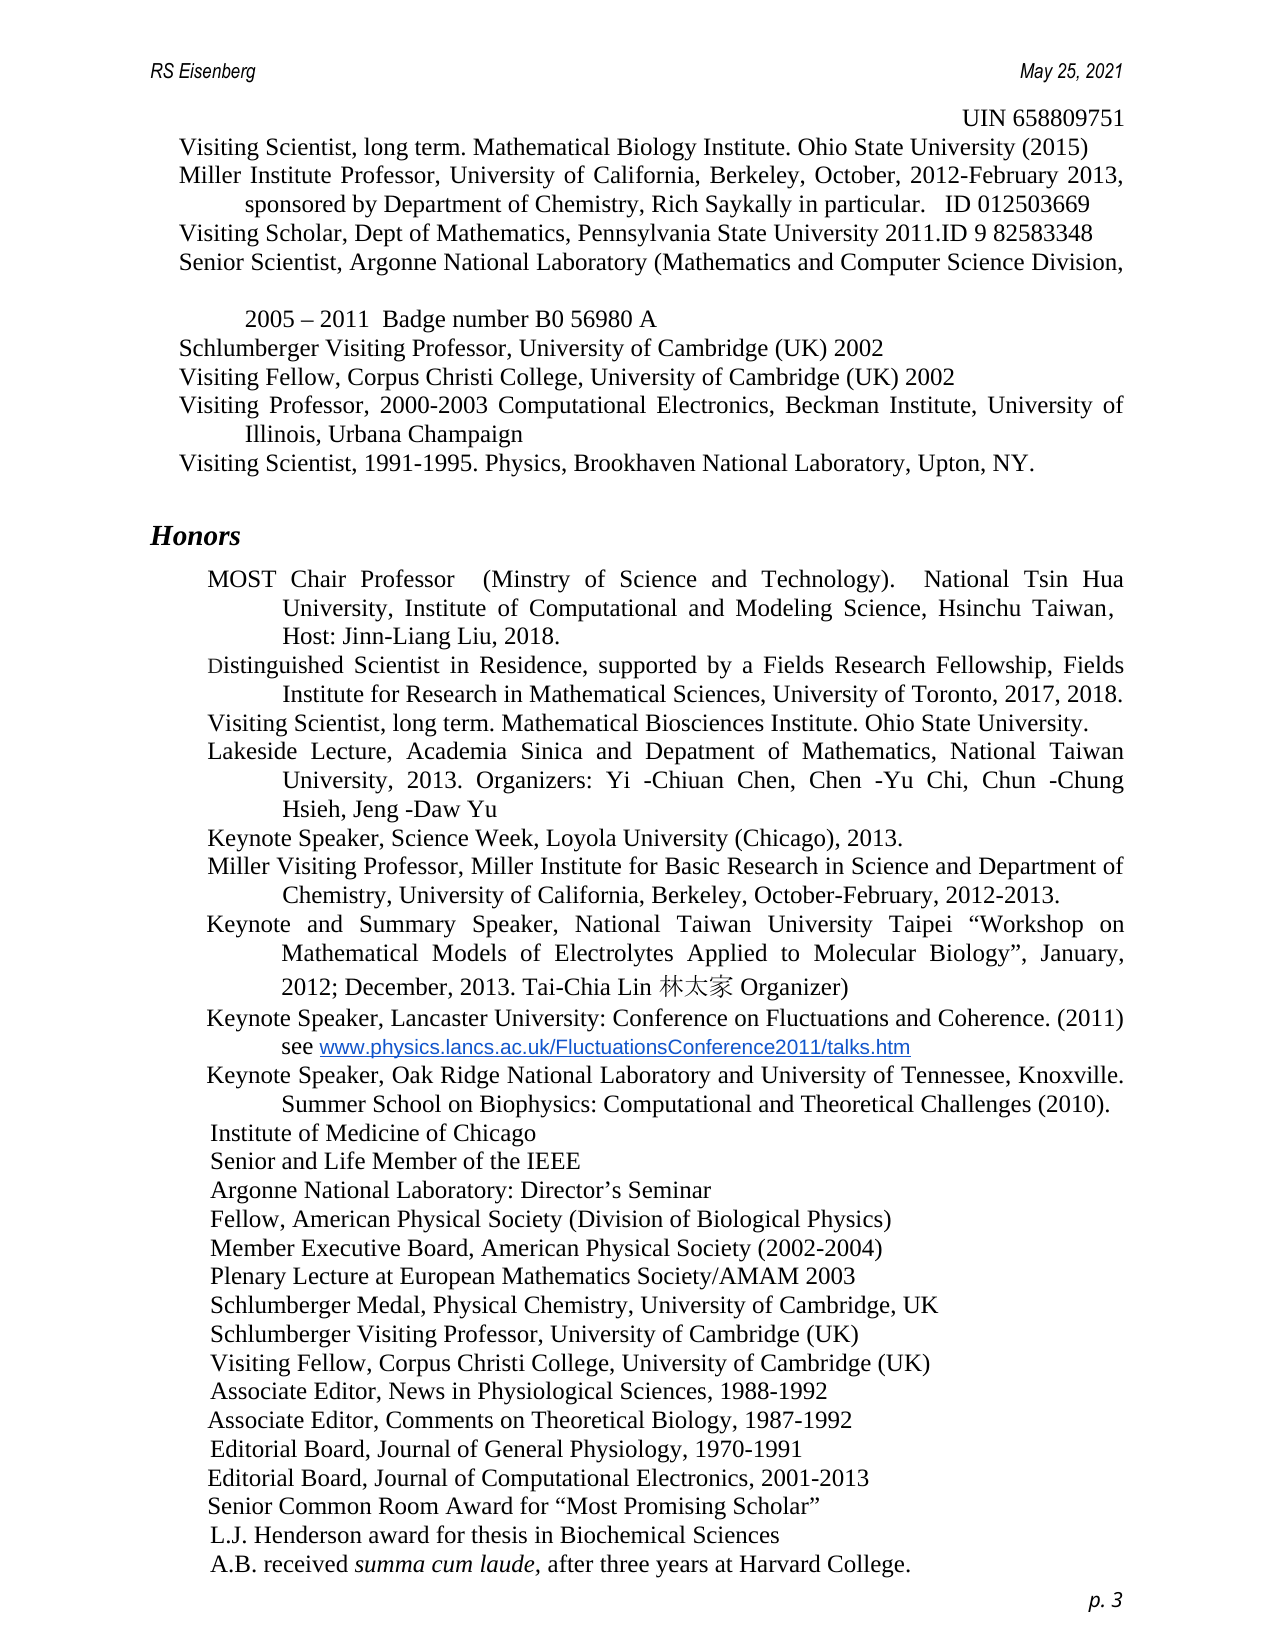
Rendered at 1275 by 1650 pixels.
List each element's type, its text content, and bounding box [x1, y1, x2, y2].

text Distinguished Scientist in Residence, supported by a Fields Research Fellowship, Fields Institute for Research in Mathematical Sciences, University of Toronto, 2017, 2018. [207, 650, 1125, 708]
text Senior Scientist, Argonne National Laboratory (Mathematics and Computer Science Division, 2005 – 2011 Badge number B0 56980 A [178, 247, 1125, 333]
text Visiting Scientist, 1991-1995. Physics, Brookhaven National Laboratory, Upton, NY. [178, 448, 1125, 477]
text Senior Common Room Award for “Most Promising Scholar” [207, 1491, 1125, 1520]
text Argonne National Laboratory: Director’s Seminar [210, 1175, 1125, 1204]
text UIN 658809751 [178, 103, 1125, 132]
text Keynote Speaker, Oak Ridge National Laboratory and University of Tennessee, Knoxville. Summer School on Biophysics: Computational and Theoretical Challenges (2010). [206, 1060, 1125, 1118]
text Schlumberger Visiting Professor, University of Cambridge (UK) [210, 1319, 1125, 1348]
text Plenary Lecture at European Mathematics Society/AMAM 2003 [210, 1261, 1125, 1290]
text Keynote Speaker, Science Week, Loyola University (Chicago), 2013. [207, 823, 1125, 851]
text Lakeside Lecture, Academia Sinica and Depatment of Mathematics, National Taiwan University, 2013. Organizers: Yi -Chiuan Chen, Chen -Yu Chi, Chun -Chung Hsieh, Jeng -Daw Yu [207, 736, 1125, 823]
text Editorial Board, Journal of General Physiology, 1970-1991 [210, 1434, 1125, 1463]
text Visiting Professor, 2000-2003 Computational Electronics, Beckman Institute, University of Illinois, Urbana Champaign [178, 390, 1125, 448]
text Schlumberger Visiting Professor, University of Cambridge (UK) 2002 [178, 333, 1125, 362]
text Fellow, American Physical Society (Division of Biological Physics) [210, 1204, 1125, 1233]
text Editorial Board, Journal of Computational Electronics, 2001-2013 [207, 1463, 1125, 1491]
text A.B. received summa cum laude, after three years at Harvard College. [210, 1549, 1125, 1578]
text Schlumberger Medal, Physical Chemistry, University of Cambridge, UK [210, 1290, 1125, 1319]
text Visiting Fellow, Corpus Christi College, University of Cambridge (UK) 2002 [178, 362, 1125, 390]
text Associate Editor, Comments on Theoretical Biology, 1987-1992 [207, 1405, 1125, 1434]
text Institute of Medicine of Chicago [210, 1118, 1125, 1146]
text Visiting Fellow, Corpus Christi College, University of Cambridge (UK) [210, 1348, 1125, 1376]
text Member Executive Board, American Physical Society (2002-2004) [210, 1233, 1125, 1261]
text Keynote Speaker, Lancaster University: Conference on Fluctuations and Coherence. (2011) see www.physics.lancs.ac.uk/FluctuationsConference2011/talks.htm [206, 1003, 1125, 1060]
text Visiting Scientist, long term. Mathematical Biosciences Institute. Ohio State University. [207, 708, 1125, 736]
text Keynote and Summary Speaker, National Taiwan University Taipei “Workshop on Mathematical Models of Electrolytes Applied to Molecular Biology”, January, 2012; December, 2013. Tai-Chia Lin 林太家 Organizer) [206, 909, 1125, 1003]
text Honors [150, 518, 1125, 551]
text L.J. Henderson award for thesis in Biochemical Sciences [210, 1520, 1125, 1549]
text MOST Chair Professor (Minstry of Science and Technology). National Tsin Hua University, Institute of Computational and Modeling Science, Hsinchu Taiwan, Host: Jinn-Liang Liu, 2018. [207, 564, 1125, 650]
text Senior and Life Member of the IEEE [210, 1146, 1125, 1175]
text Miller Institute Professor, University of California, Berkeley, October, 2012-February 2013, sponsored by Department of Chemistry, Rich Saykally in particular. ID 012503669 [178, 160, 1125, 218]
text Visiting Scholar, Dept of Mathematics, Pennsylvania State University 2011.ID 9 82583348 [178, 218, 1125, 247]
text Visiting Scientist, long term. Mathematical Biology Institute. Ohio State University (2015) [178, 132, 1125, 160]
text Associate Editor, News in Physiological Sciences, 1988-1992 [210, 1376, 1125, 1405]
text Miller Visiting Professor, Miller Institute for Basic Research in Science and Department of Chemistry, University of California, Berkeley, October-February, 2012-2013. [207, 851, 1125, 909]
